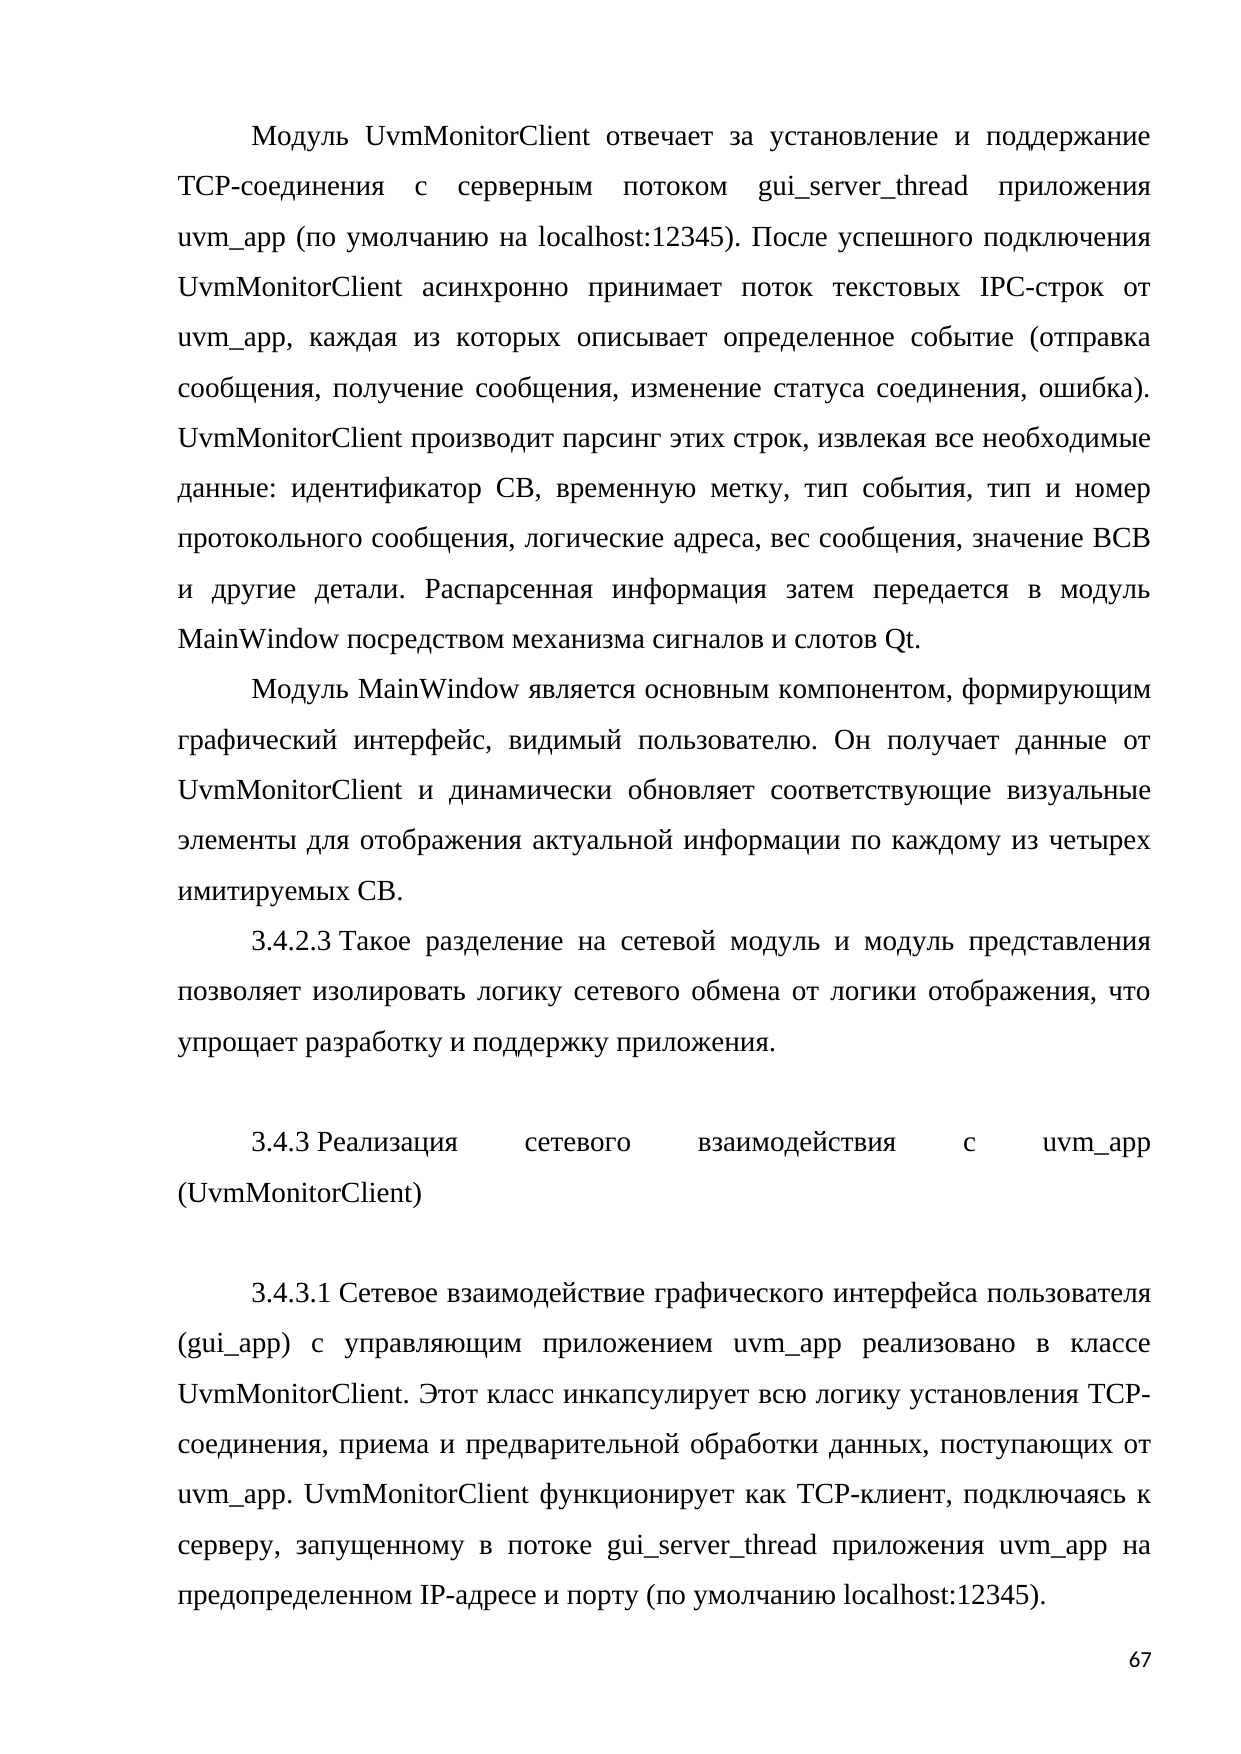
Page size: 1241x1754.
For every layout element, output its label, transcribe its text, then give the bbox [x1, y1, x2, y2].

text Сетевое взаимодействие графического интерфейса пользователя (gui_app) с управляющим приложением uvm_app реализовано в классе UvmMonitorClient. Этот класс инкапсулирует всю логику установления TCP-соединения, приема и предварительной обработки данных, поступающих от uvm_app. UvmMonitorClient функционирует как TCP-клиент, подключаясь к серверу, запущенному в потоке gui_server_thread приложения uvm_app на предопределенном IP-адресе и порту (по умолчанию localhost:12345). [177, 1275, 1152, 1611]
text Реализация сетевого взаимодействия с uvm_app (UvmMonitorClient) [177, 1124, 1152, 1208]
text Модуль UvmMonitorClient отвечает за установление и поддержание TCP-соединения с серверным потоком gui_server_thread приложения uvm_app (по умолчанию на localhost:12345). После успешного подключения UvmMonitorClient асинхронно принимает поток текстовых IPC-строк от uvm_app, каждая из которых описывает определенное событие (отправка сообщения, получение сообщения, изменение статуса соединения, ошибка). UvmMonitorClient производит парсинг этих строк, извлекая все необходимые данные: идентификатор СВ, временную метку, тип события, тип и номер протокольного сообщения, логические адреса, вес сообщения, значение BCB и другие детали. Распарсенная информация затем передается в модуль MainWindow посредством механизма сигналов и слотов Qt. [177, 118, 1152, 655]
text Модуль MainWindow является основным компонентом, формирующим графический интерфейс, видимый пользователю. Он получает данные от UvmMonitorClient и динамически обновляет соответствующие визуальные элементы для отображения актуальной информации по каждому из четырех имитируемых СВ. [177, 672, 1152, 906]
text Такое разделение на сетевой модуль и модуль представления позволяет изолировать логику сетевого обмена от логики отображения, что упрощает разработку и поддержку приложения. [177, 923, 1152, 1057]
